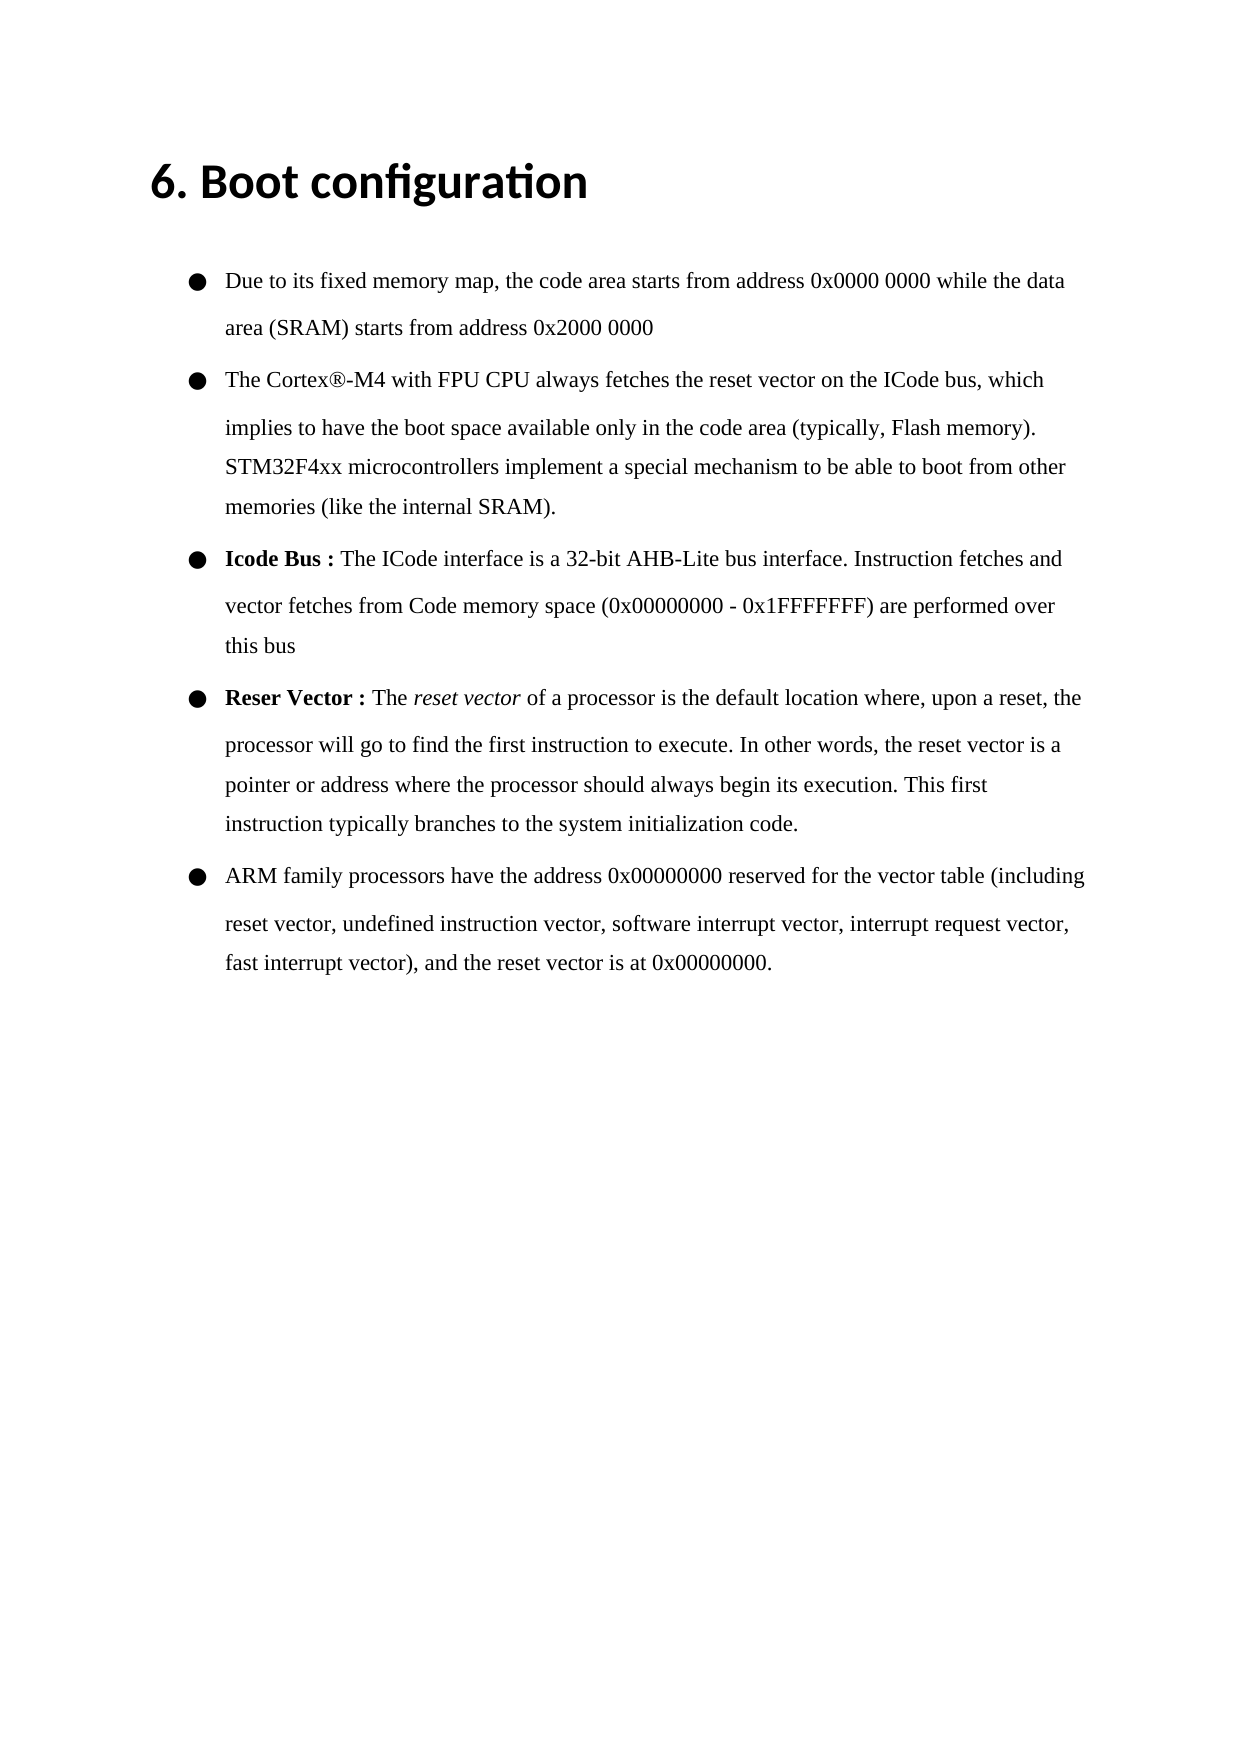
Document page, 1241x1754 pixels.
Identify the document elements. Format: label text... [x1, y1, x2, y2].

list Reser Vector : The reset vector of a processor is the default location where, upon a reset, the processor will go to find the first instruction to execute. In other words, the reset vector is a pointer or address where the processor should always begin its execution. This first instruction typically branches to the system initialization code. [187, 671, 1090, 837]
list The Cortex®-M4 with FPU CPU always fetches the reset vector on the ICode bus, which implies to have the boot space available only in the code area (typically, Flash memory). STM32F4xx microcontrollers implement a special mechanism to be able to boot from other memories (like the internal SRAM). [187, 354, 1090, 519]
list ARM family processors have the address 0x00000000 reserved for the vector table (including reset vector, undefined instruction vector, software interrupt vector, interrupt request vector, fast interrupt vector), and the reset vector is at 0x00000000. [187, 850, 1090, 976]
list Due to its fixed memory map, the code area starts from address 0x0000 0000 while the data area (SRAM) starts from address 0x2000 0000 [187, 254, 1090, 341]
list Icode Bus : The ICode interface is a 32-bit AHB-Lite bus interface. Instruction fetches and vector fetches from Code memory space (0x00000000 - 0x1FFFFFFF) are performed over this bus [187, 532, 1090, 658]
subtitle 6. Boot configuration [150, 150, 1090, 211]
